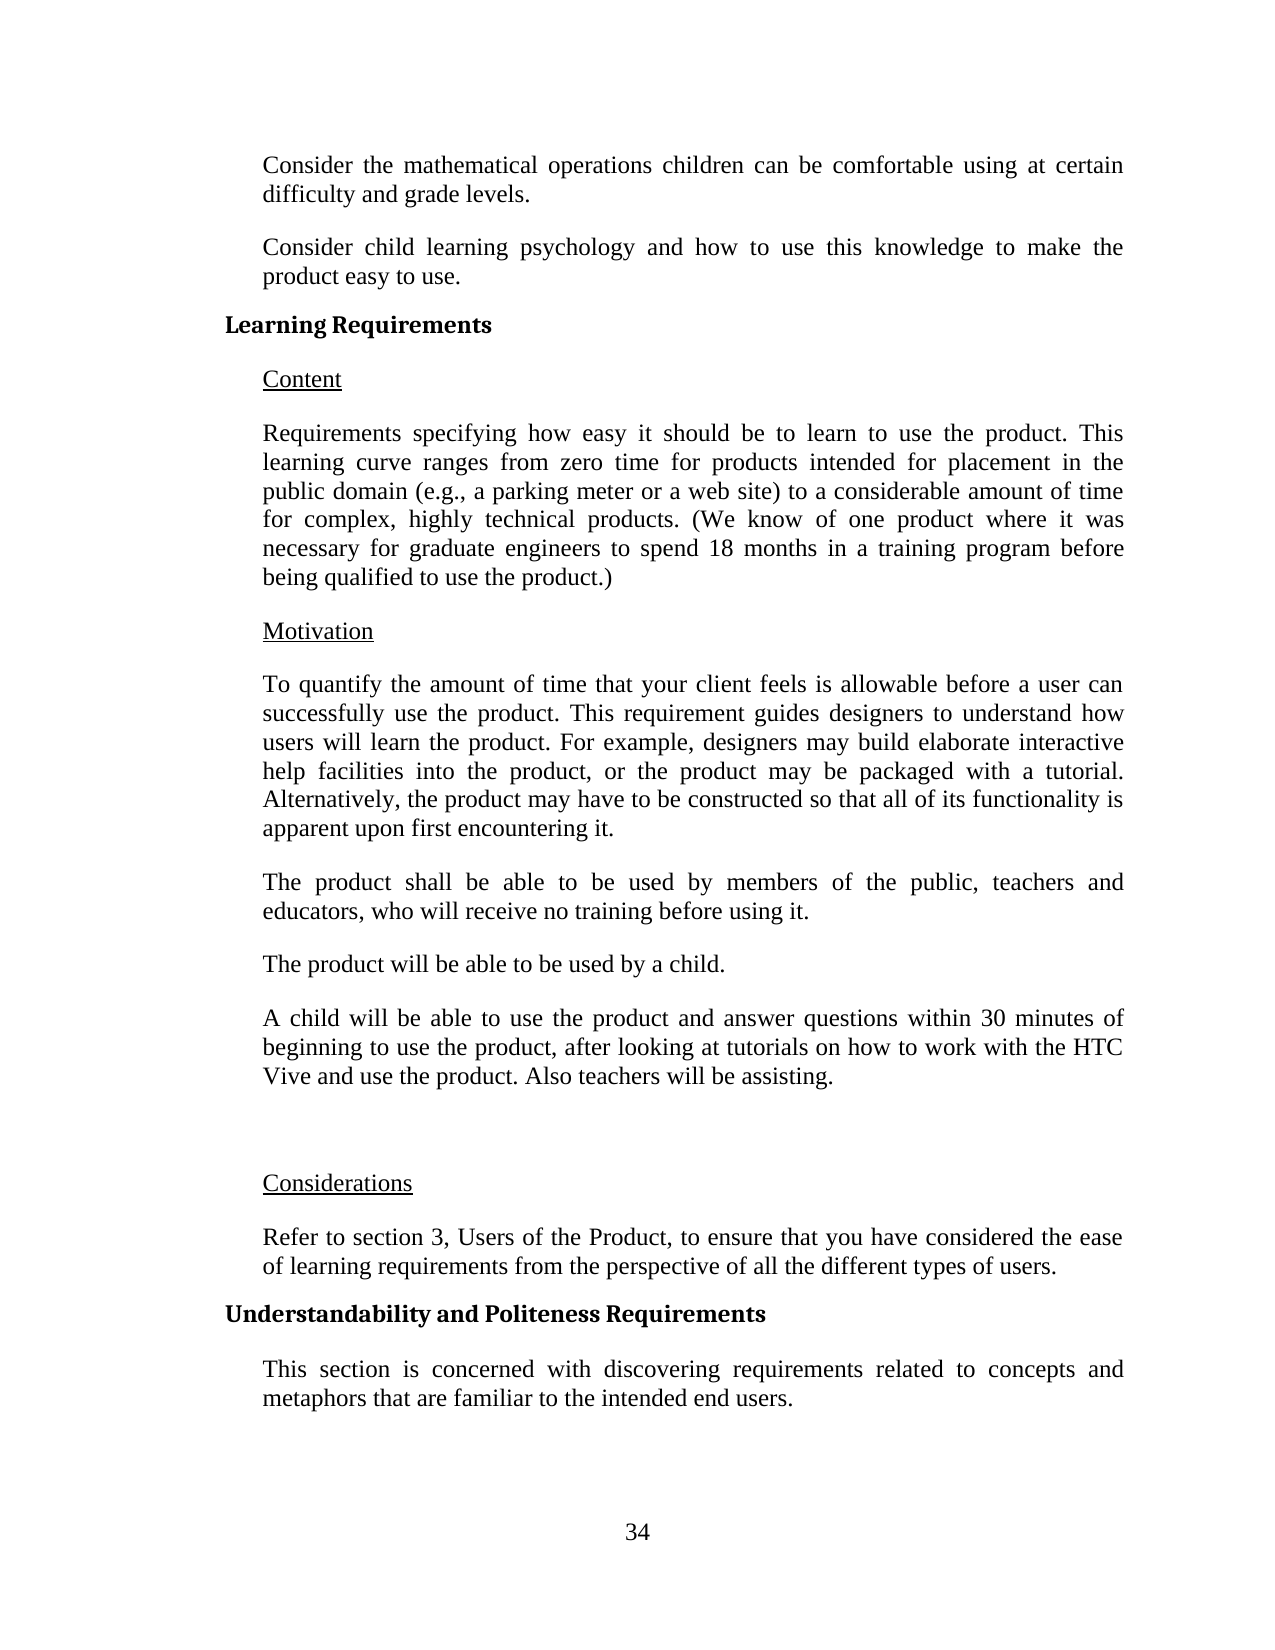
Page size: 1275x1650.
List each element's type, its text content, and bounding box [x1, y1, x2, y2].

text The product shall be able to be used by members of the public, teachers and educators, who will receive no training before using it. [262, 867, 1125, 924]
text Requirements specifying how easy it should be to learn to use the product. This learning curve ranges from zero time for products intended for placement in the public domain (e.g., a parking meter or a web site) to a considerable amount of time for complex, highly technical products. (We know of one product where it was necessary for graduate engineers to spend 18 months in a training program before being qualified to use the product.) [262, 418, 1125, 591]
text The product will be able to be used by a child. [262, 949, 1125, 978]
text Consider the mathematical operations children can be comfortable using at certain difficulty and grade levels. [262, 150, 1125, 207]
text This section is concerned with discovering requirements related to concepts and metaphors that are familiar to the intended end users. [262, 1354, 1125, 1412]
subtitle Motivation [262, 616, 1125, 644]
text Consider child learning psychology and how to use this knowledge to make the product easy to use. [262, 232, 1125, 290]
text To quantify the amount of time that your client feels is allowable before a user can successfully use the product. This requirement guides designers to understand how users will learn the product. For example, designers may build elaborate interactive help facilities into the product, or the product may be packaged with a tutorial. Alternatively, the product may have to be constructed so that all of its functionality is apparent upon first encountering it. [262, 669, 1125, 842]
subtitle Considerations [262, 1168, 1125, 1197]
subtitle Learning Requirements [225, 311, 1125, 339]
text A child will be able to use the product and answer questions within 30 minutes of beginning to use the product, after looking at tutorials on how to work with the HTC Vive and use the product. Also teachers will be assisting. [262, 1003, 1125, 1089]
subtitle Understandability and Politeness Requirements [225, 1300, 1125, 1329]
subtitle Content [262, 364, 1125, 393]
text Refer to section 3, Users of the Product, to ensure that you have considered the ease of learning requirements from the perspective of all the different types of users. [262, 1222, 1125, 1279]
